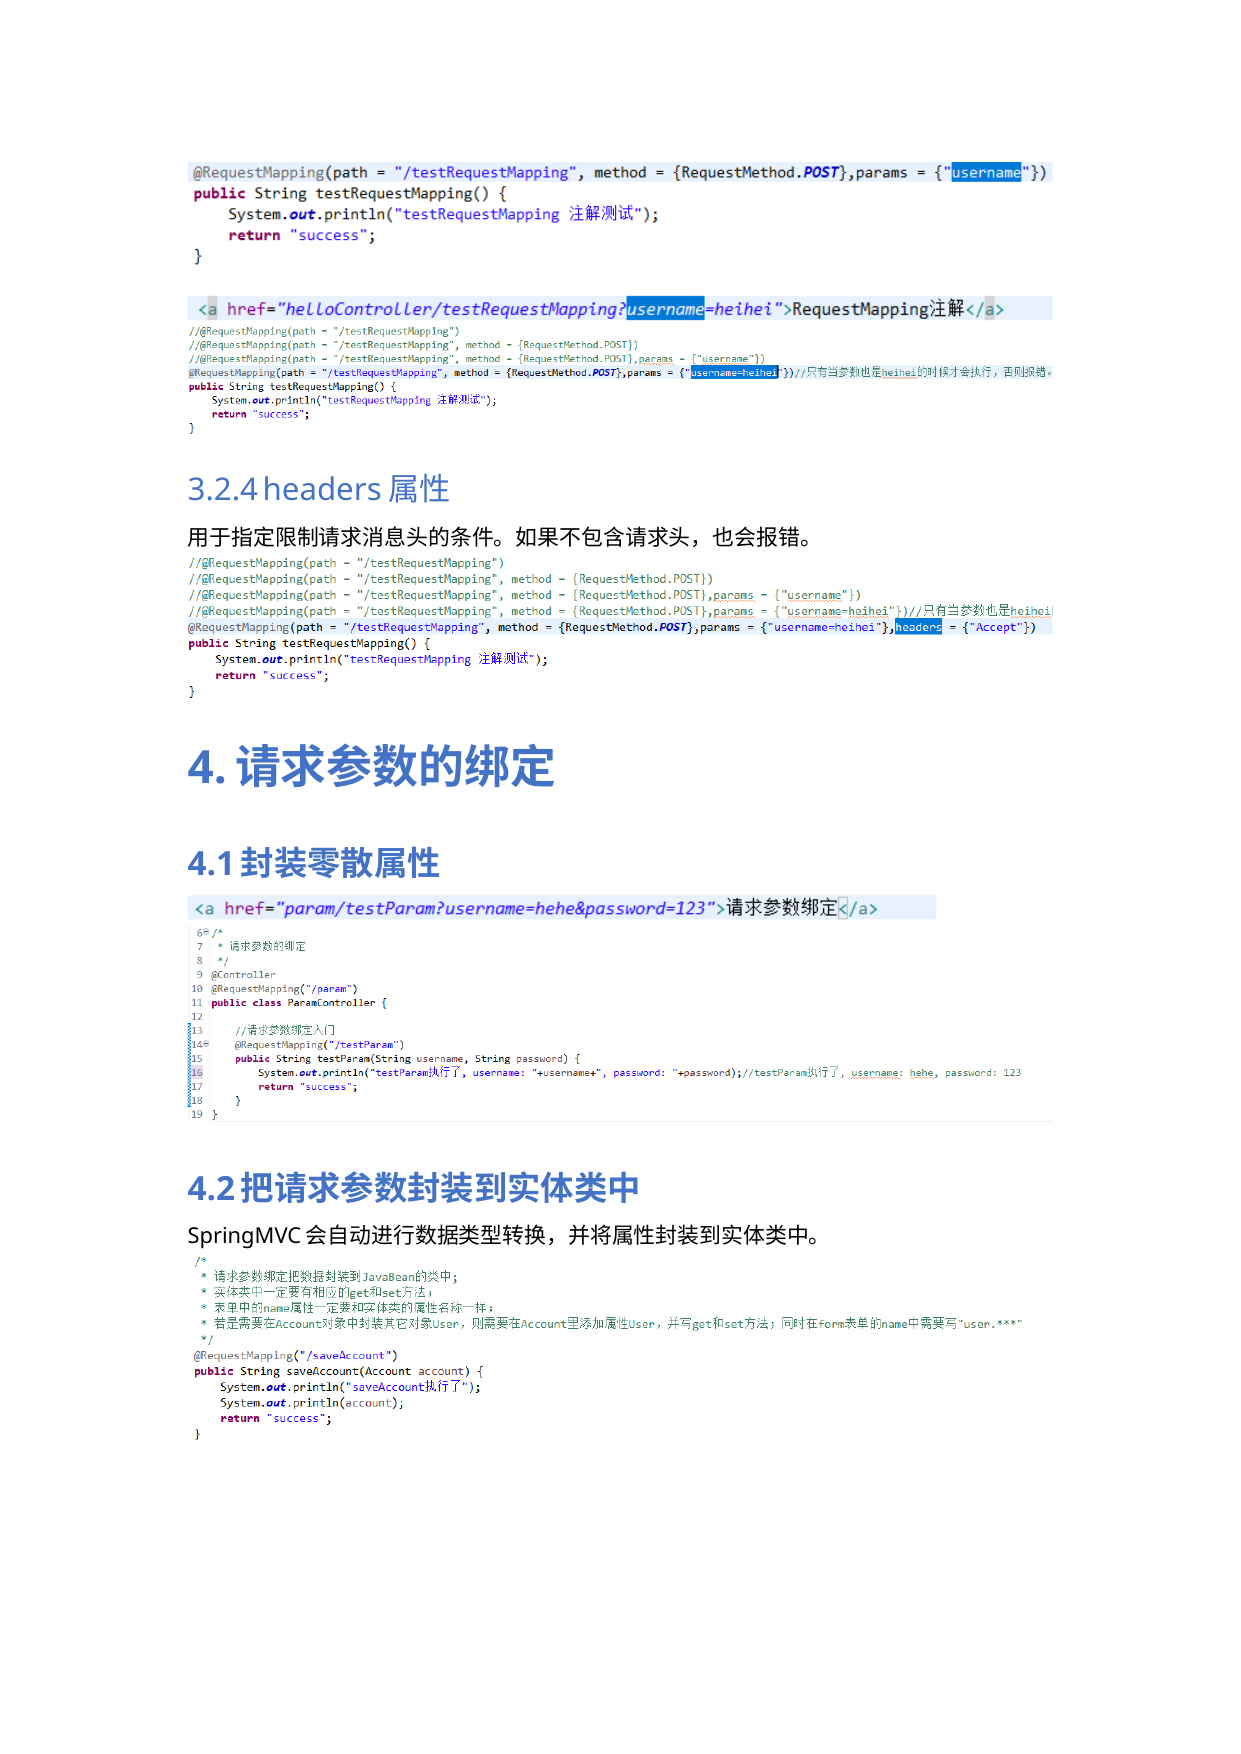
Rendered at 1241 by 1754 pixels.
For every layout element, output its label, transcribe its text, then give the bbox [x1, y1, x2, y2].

picture [187, 552, 1053, 701]
picture [187, 162, 1053, 271]
picture [187, 925, 1053, 1122]
subtitle headers属性 [187, 454, 1053, 519]
picture [187, 292, 1053, 436]
subtitle 把请求参数封装到实体类中 [187, 1153, 1053, 1218]
picture [187, 893, 937, 922]
subtitle 封装零散属性 [187, 828, 1053, 893]
text SpringMVC会自动进行数据类型转换，并将属性封装到实体类中。 [187, 1218, 1053, 1250]
subtitle 请求参数的绑定 [187, 714, 1053, 812]
text 用于指定限制请求消息头的条件。如果不包含请求头，也会报错。 [187, 519, 1053, 552]
picture [187, 1250, 1053, 1444]
